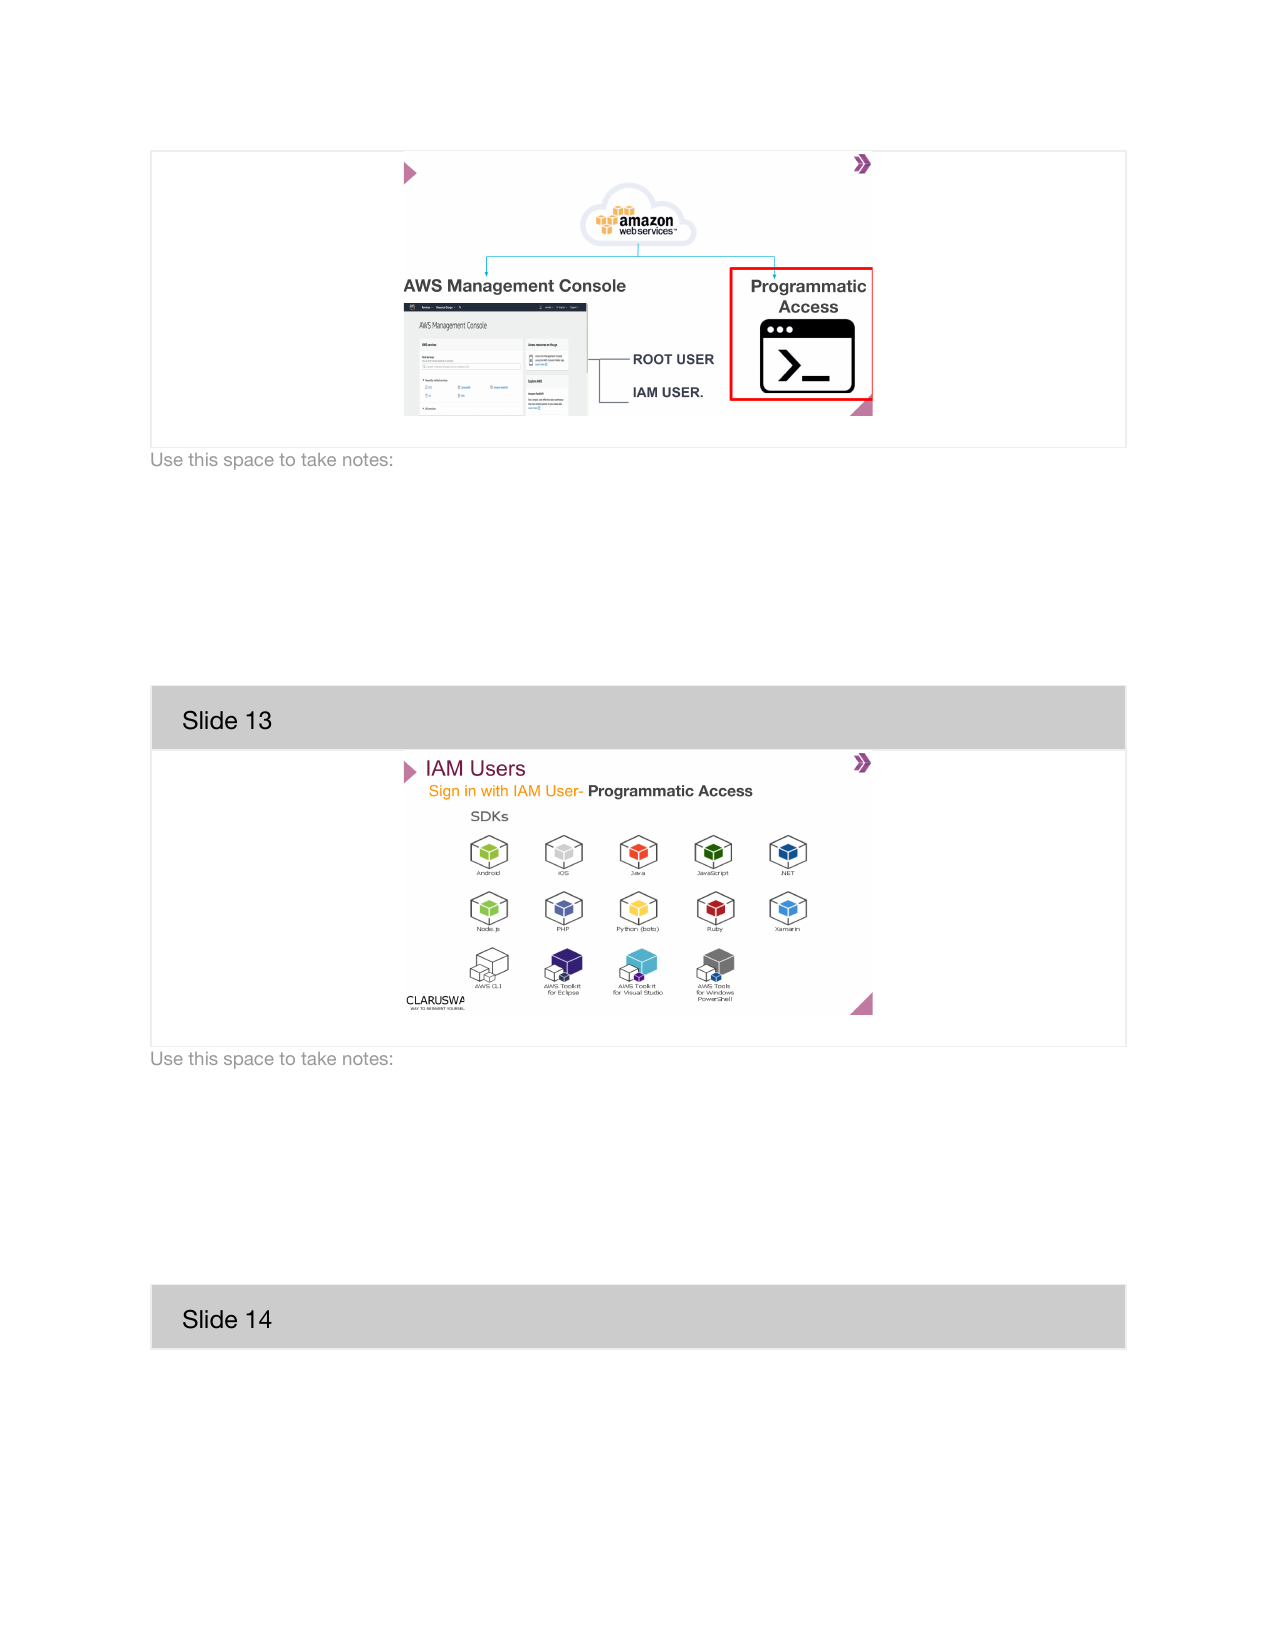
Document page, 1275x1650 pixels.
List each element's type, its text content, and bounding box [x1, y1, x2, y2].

picture [403, 151, 873, 416]
table_header Slide 13 [152, 686, 1125, 749]
text Use this space to take notes: [150, 1047, 1125, 1071]
table_header Slide 14 [152, 1285, 1125, 1348]
table_cell [152, 751, 1125, 1046]
text Use this space to take notes: [150, 448, 1125, 472]
table_cell [152, 152, 1125, 447]
picture [403, 750, 873, 1015]
